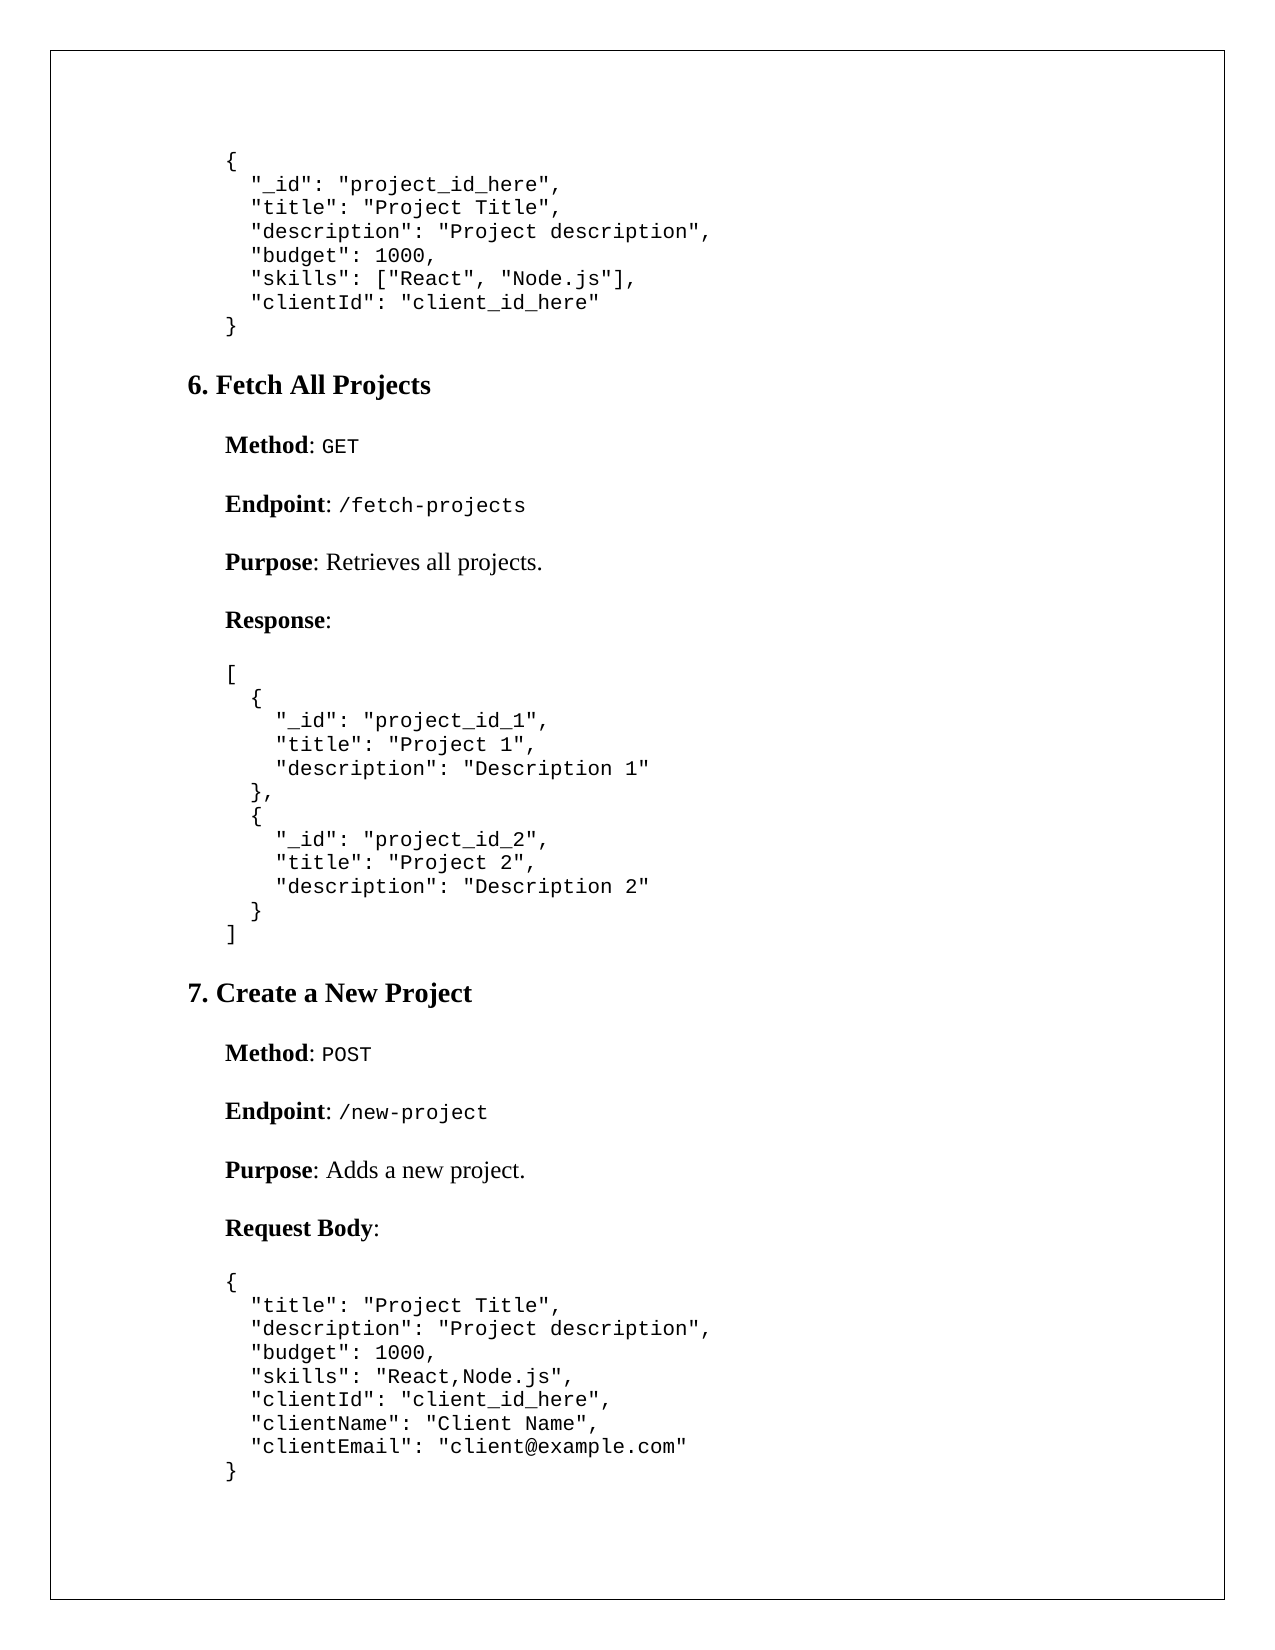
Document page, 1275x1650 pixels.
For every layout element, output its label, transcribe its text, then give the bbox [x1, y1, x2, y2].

text Method: POST [225, 1038, 1087, 1067]
text [ [225, 663, 1087, 687]
text "budget": 1000, [225, 244, 1087, 268]
text "description": "Description 1" [225, 758, 1087, 781]
text { [225, 805, 1087, 829]
text "_id": "project_id_1", [225, 711, 1087, 734]
text "title": "Project 1", [225, 734, 1087, 758]
text }, [225, 781, 1087, 805]
text Endpoint: /new-project [225, 1096, 1087, 1126]
text } [225, 316, 1087, 339]
text "description": "Project description", [225, 221, 1087, 244]
text "title": "Project 2", [225, 852, 1087, 876]
text 6. Fetch All Projects [187, 368, 1087, 401]
text "description": "Project description", [225, 1318, 1087, 1342]
text "_id": "project_id_here", [225, 174, 1087, 197]
text "_id": "project_id_2", [225, 829, 1087, 852]
text } [225, 1460, 1087, 1484]
text Response: [225, 605, 1087, 634]
text } [225, 900, 1087, 923]
text "clientName": "Client Name", [225, 1413, 1087, 1437]
text Method: GET [225, 430, 1087, 459]
text Purpose: Adds a new project. [225, 1155, 1087, 1184]
text Request Body: [225, 1213, 1087, 1242]
text "description": "Description 2" [225, 876, 1087, 900]
text "skills": ["React", "Node.js"], [225, 268, 1087, 292]
text "clientId": "client_id_here" [225, 292, 1087, 316]
text "clientId": "client_id_here", [225, 1389, 1087, 1413]
text "budget": 1000, [225, 1342, 1087, 1366]
text 7. Create a New Project [187, 976, 1087, 1008]
text { [225, 687, 1087, 711]
text "title": "Project Title", [225, 1295, 1087, 1318]
text ] [225, 923, 1087, 947]
text { [225, 150, 1087, 174]
text "clientEmail": "client@example.com" [225, 1437, 1087, 1460]
text { [225, 1271, 1087, 1295]
text "skills": "React,Node.js", [225, 1366, 1087, 1389]
text "title": "Project Title", [225, 197, 1087, 221]
text Purpose: Retrieves all projects. [225, 547, 1087, 576]
text Endpoint: /fetch-projects [225, 489, 1087, 518]
